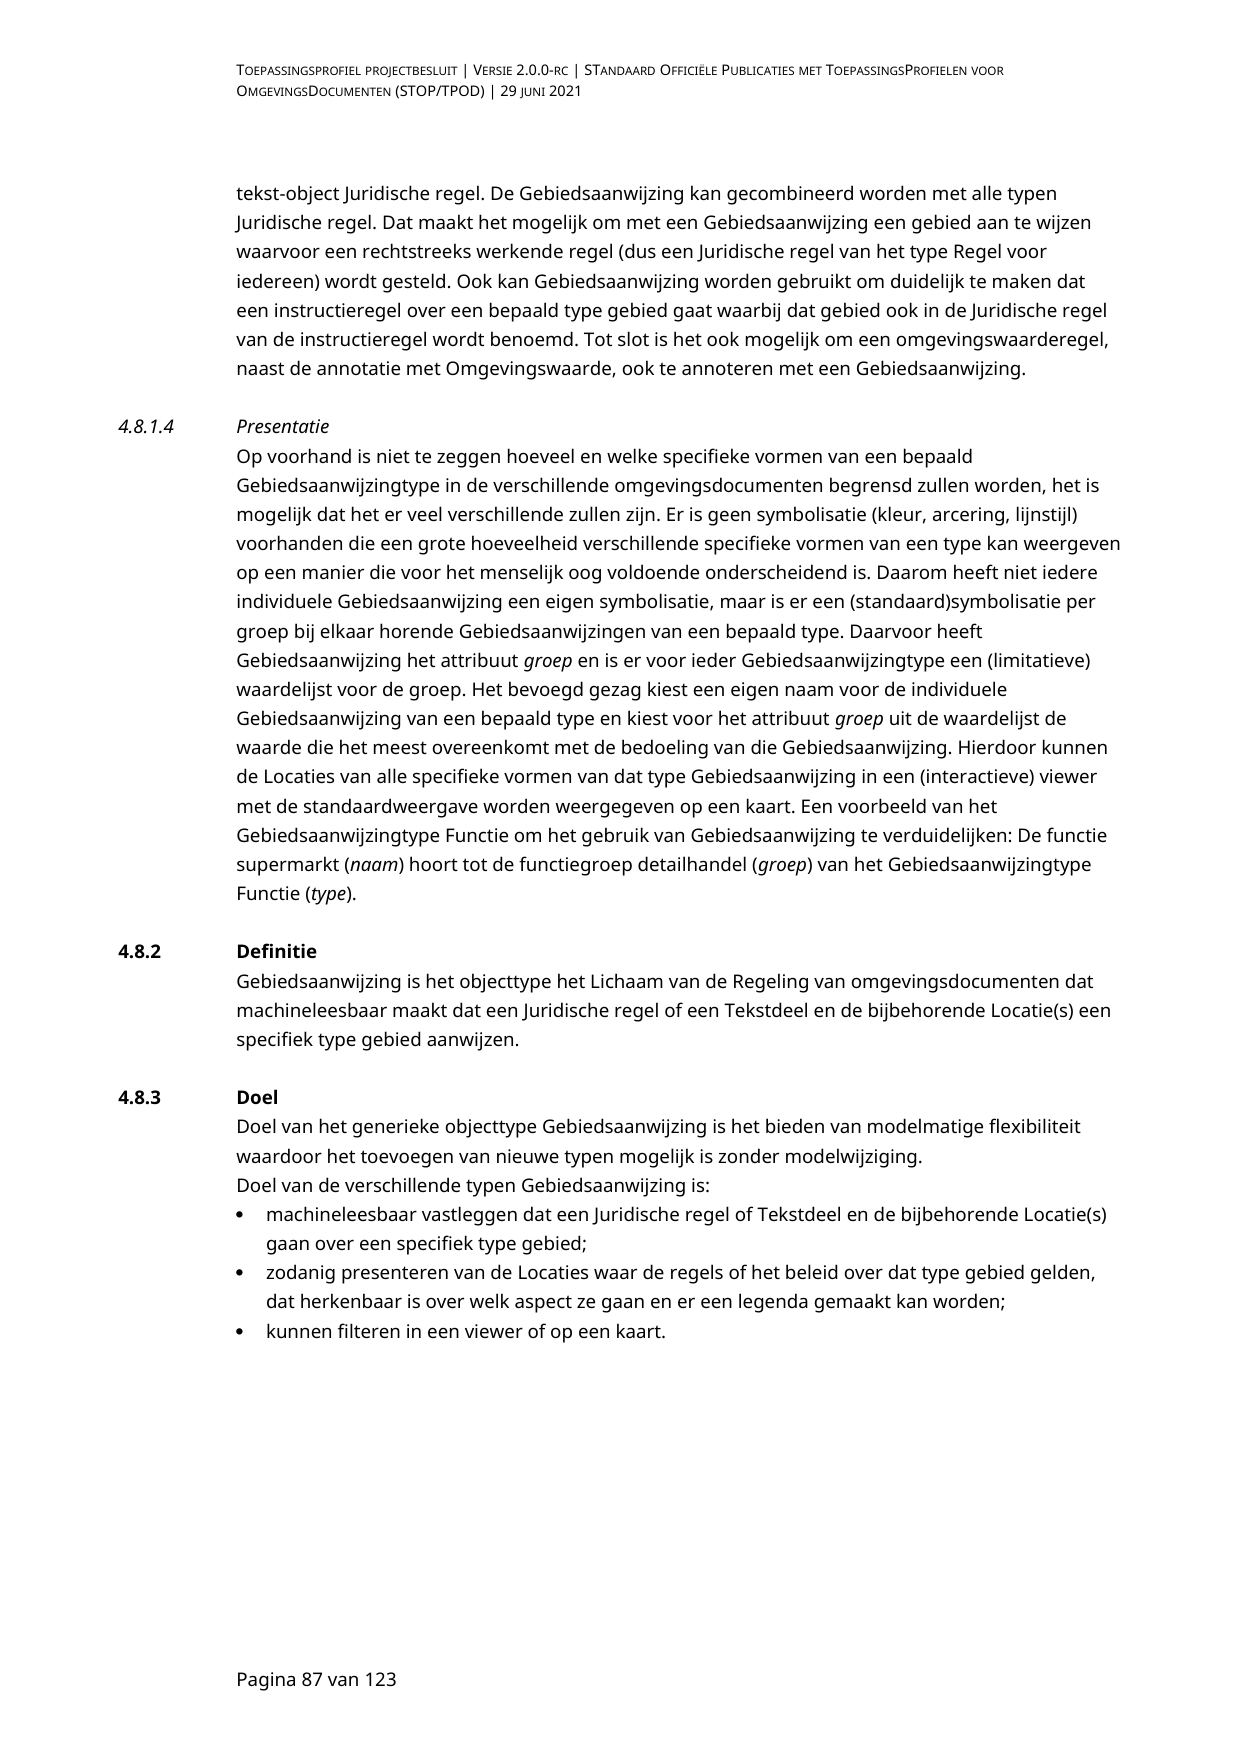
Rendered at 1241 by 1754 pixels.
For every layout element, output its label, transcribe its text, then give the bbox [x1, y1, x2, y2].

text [236, 177, 1122, 381]
text Gebiedsaanwijzing is het objecttype het Lichaam van de Regeling van omgevingsdocumenten dat machineleesbaar maakt dat een Juridische regel of een Tekstdeel en de bijbehorende Locatie(s) een specifiek type gebied aanwijzen. [236, 965, 1122, 1052]
subtitle Doel [118, 1081, 1122, 1111]
text machineleesbaar vastleggen dat een Juridische regel of Tekstdeel en de bijbehorende Locatie(s) gaan over een specifiek type gebied; [236, 1198, 1122, 1256]
text Doel van het generieke objecttype Gebiedsaanwijzing is het bieden van modelmatige flexibiliteit waardoor het toevoegen van nieuwe typen mogelijk is zonder modelwijziging. [236, 1111, 1122, 1169]
text Op voorhand is niet te zeggen hoeveel en welke specifieke vormen van een bepaald Gebiedsaanwijzingtype in de verschillende omgevingsdocumenten begrensd zullen worden, het is mogelijk dat het er veel verschillende zullen zijn. Er is geen symbolisatie (kleur, arcering, lijnstijl) voorhanden die een grote hoeveelheid verschillende specifieke vormen van een type kan weergeven op een manier die voor het menselijk oog voldoende onderscheidend is. Daarom heeft niet iedere individuele Gebiedsaanwijzing een eigen symbolisatie, maar is er een (standaard)symbolisatie per groep bij elkaar horende Gebiedsaanwijzingen van een bepaald type. Daarvoor heeft Gebiedsaanwijzing het attribuut groep en is er voor ieder Gebiedsaanwijzingtype een (limitatieve) waardelijst voor de groep. Het bevoegd gezag kiest een eigen naam voor de individuele Gebiedsaanwijzing van een bepaald type en kiest voor het attribuut groep uit de waardelijst de waarde die het meest overeenkomt met de bedoeling van die Gebiedsaanwijzing. Hierdoor kunnen de Locaties van alle specifieke vormen van dat type Gebiedsaanwijzing in een (interactieve) viewer met de standaardweergave worden weergegeven op een kaart. Een voorbeeld van het Gebiedsaanwijzingtype Functie om het gebruik van Gebiedsaanwijzing te verduidelijken: De functie supermarkt (naam) hoort tot de functiegroep detailhandel (groep) van het Gebiedsaanwijzingtype Functie (type). [236, 440, 1122, 906]
subtitle Definitie [118, 936, 1122, 965]
text Doel van de verschillende typen Gebiedsaanwijzing is: [236, 1169, 1122, 1198]
subtitle Presentatie [118, 411, 1122, 440]
text zodanig presenteren van de Locaties waar de regels of het beleid over dat type gebied gelden, dat herkenbaar is over welk aspect ze gaan en er een legenda gemaakt kan worden; [236, 1256, 1122, 1315]
text kunnen filteren in een viewer of op een kaart. [236, 1315, 1122, 1344]
